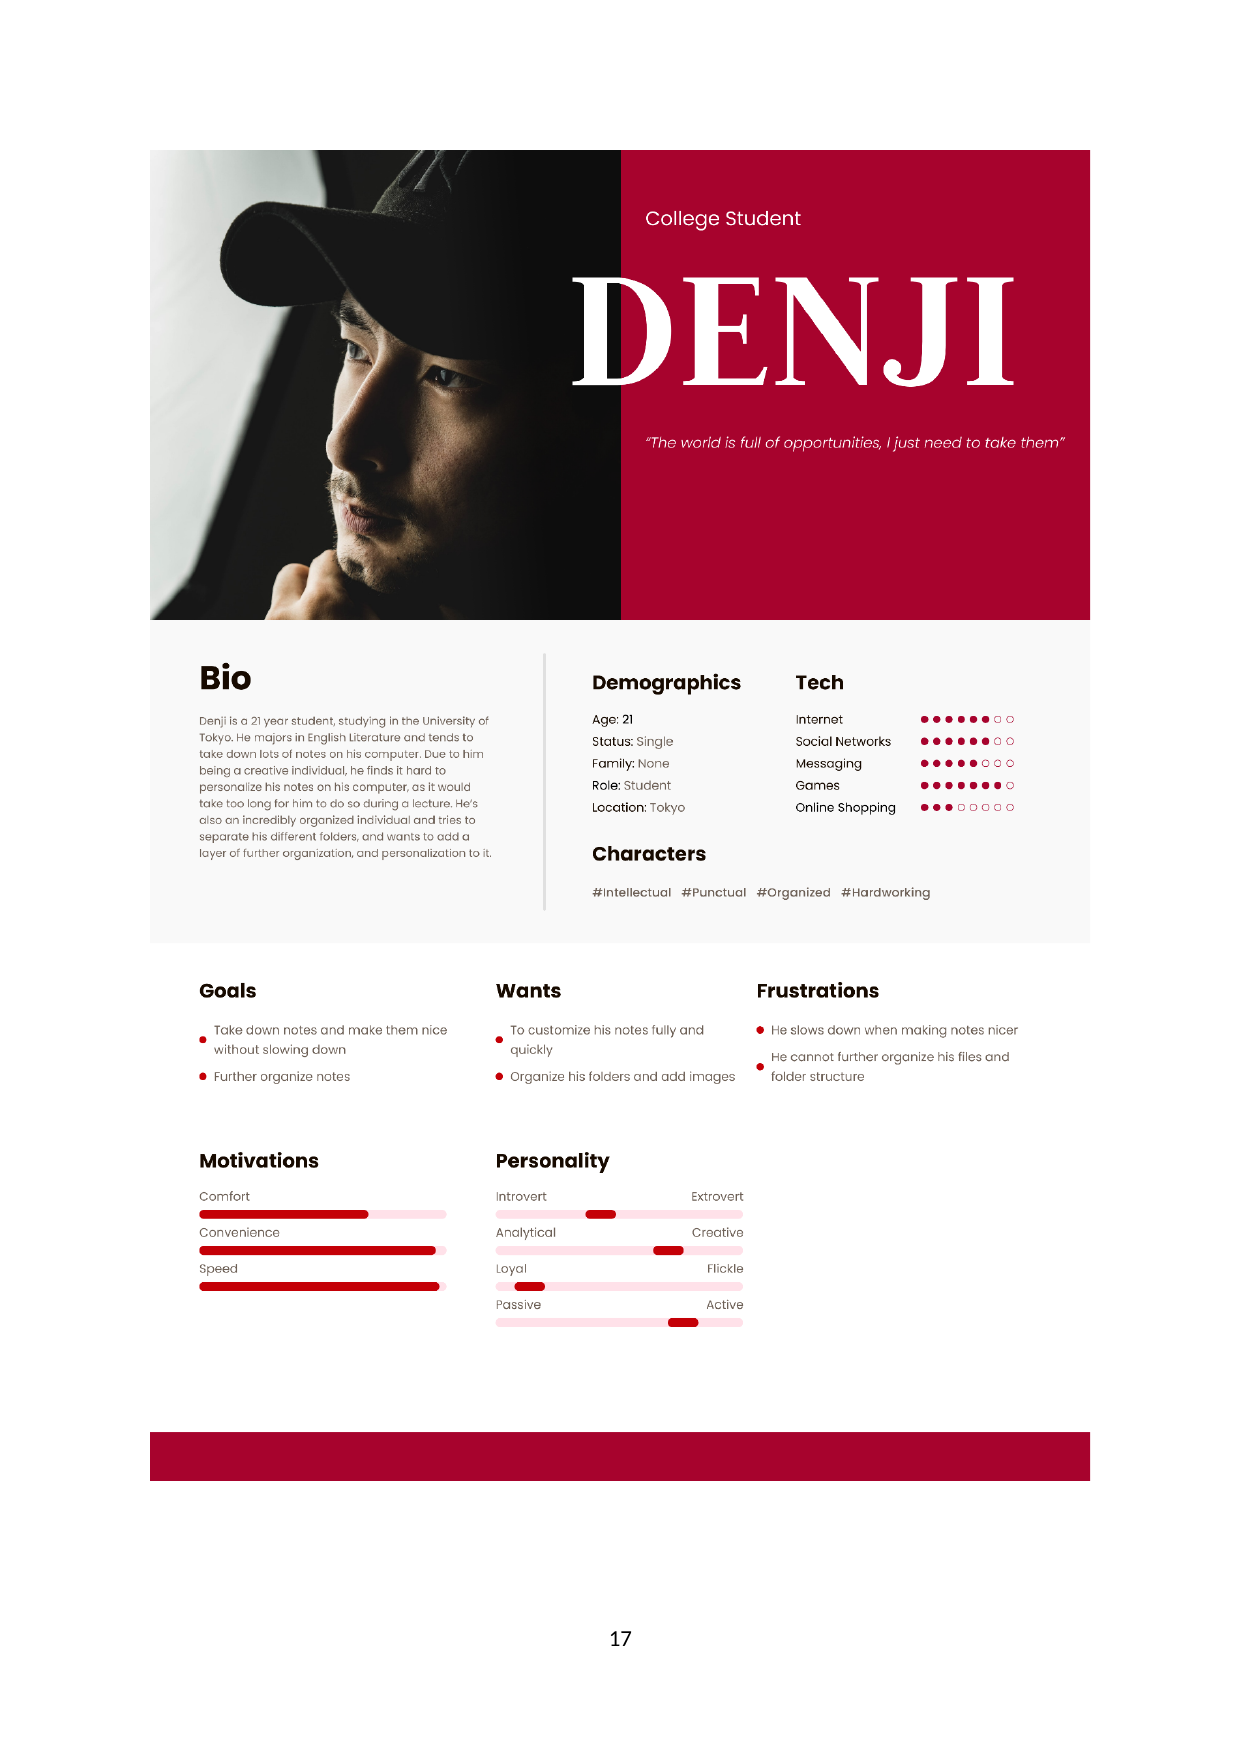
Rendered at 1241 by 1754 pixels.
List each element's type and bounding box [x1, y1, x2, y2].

picture [150, 150, 1091, 1481]
